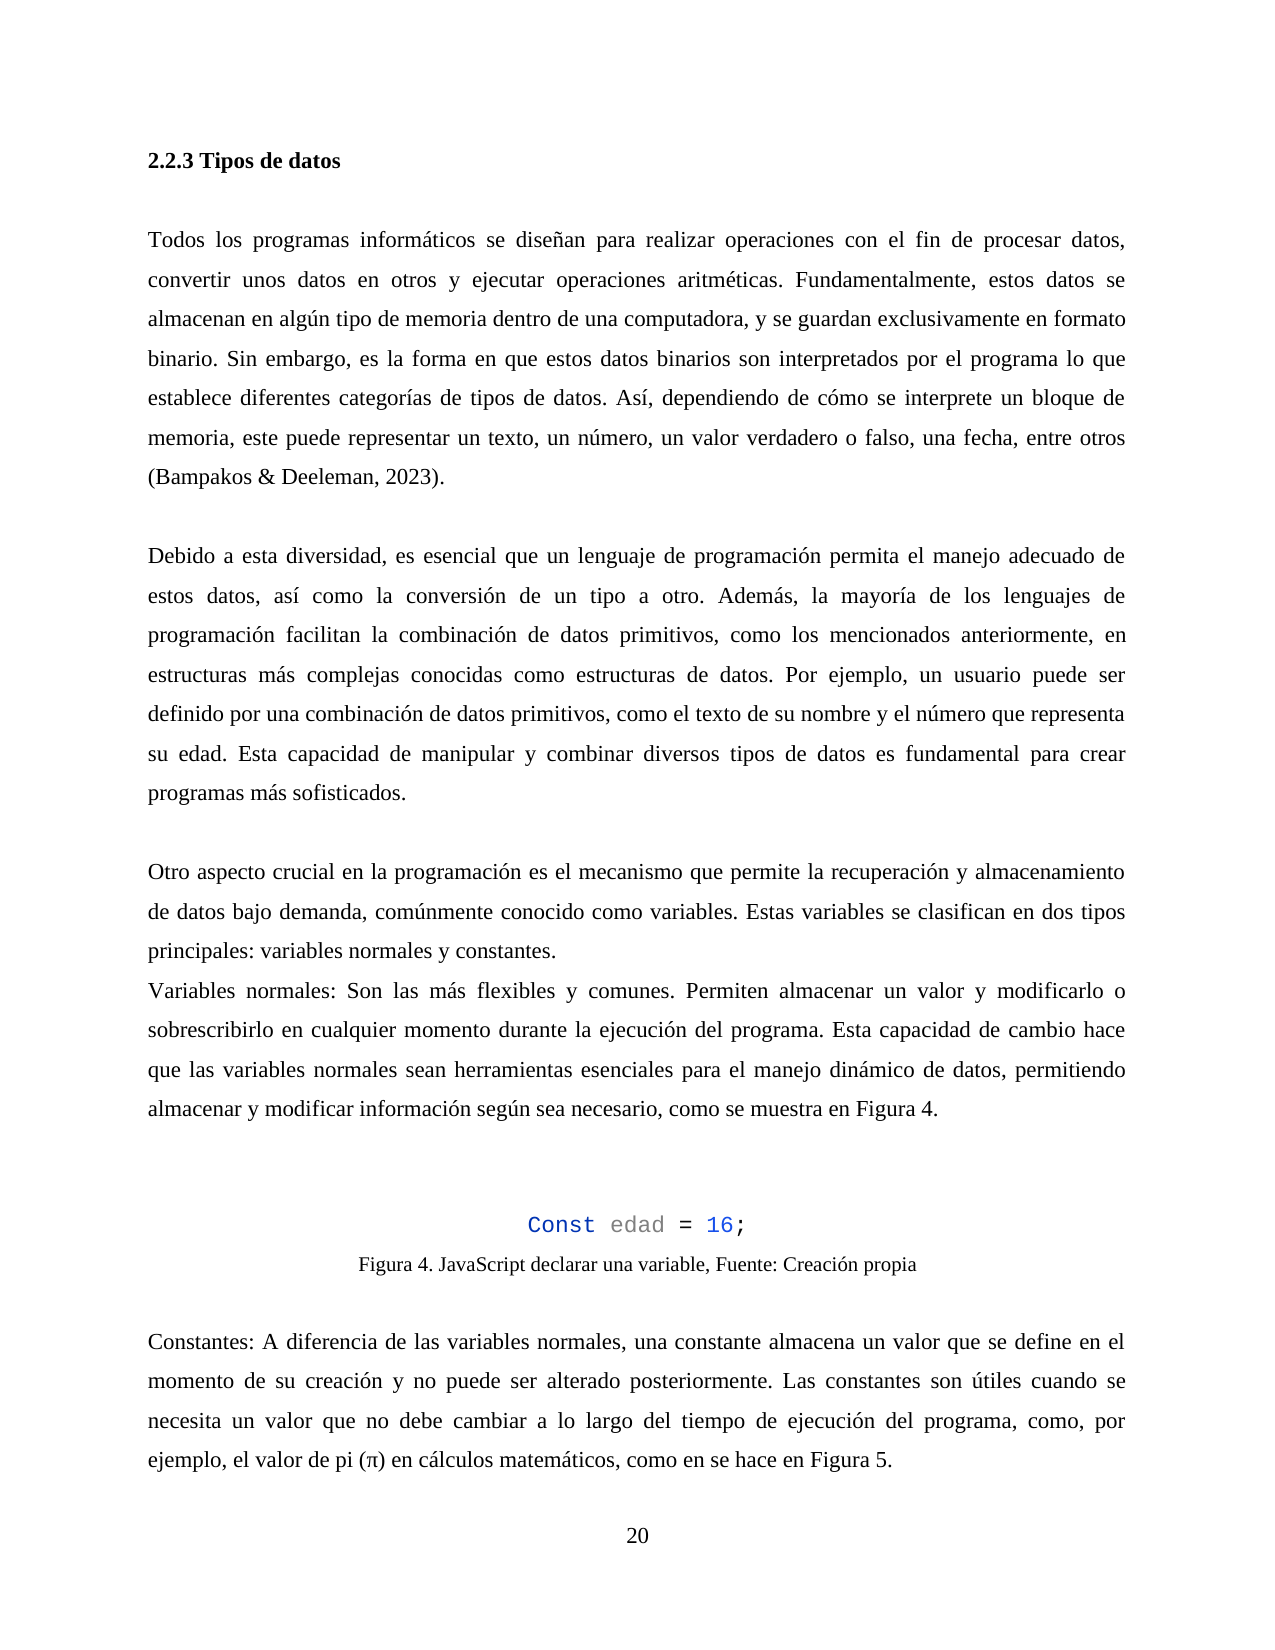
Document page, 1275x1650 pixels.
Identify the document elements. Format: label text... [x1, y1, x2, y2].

text Todos los programas informáticos se diseñan para realizar operaciones con el fin de procesar datos, convertir unos datos en otros y ejecutar operaciones aritméticas. Fundamentalmente, estos datos se almacenan en algún tipo de memoria dentro de una computadora, y se guardan exclusivamente en formato binario. Sin embargo, es la forma en que estos datos binarios son interpretados por el programa lo que establece diferentes categorías de tipos de datos. Así, dependiendo de cómo se interprete un bloque de memoria, este puede representar un texto, un número, un valor verdadero o falso, una fecha, entre otros . [148, 227, 1127, 490]
text 2.2.3 Tipos de datos [148, 148, 1127, 174]
text Debido a esta diversidad, es esencial que un lenguaje de programación permita el manejo adecuado de estos datos, así como la conversión de un tipo a otro. Además, la mayoría de los lenguajes de programación facilitan la combinación de datos primitivos, como los mencionados anteriormente, en estructuras más complejas conocidas como estructuras de datos. Por ejemplo, un usuario puede ser definido por una combinación de datos primitivos, como el texto de su nombre y el número que representa su edad. Esta capacidad de manipular y combinar diversos tipos de datos es fundamental para crear programas más sofisticados. [148, 542, 1127, 806]
text Const edad = 16; [148, 1213, 1127, 1239]
text Variables normales: Son las más flexibles y comunes. Permiten almacenar un valor y modificarlo o sobrescribirlo en cualquier momento durante la ejecución del programa. Esta capacidad de cambio hace que las variables normales sean herramientas esenciales para el manejo dinámico de datos, permitiendo almacenar y modificar información según sea necesario, como se muestra en Figura 4. [148, 977, 1127, 1121]
text Figura 4. JavaScript declarar una variable, Fuente: Creación propia [148, 1252, 1127, 1276]
text Constantes: A diferencia de las variables normales, una constante almacena un valor que se define en el momento de su creación y no puede ser alterado posteriormente. Las constantes son útiles cuando se necesita un valor que no debe cambiar a lo largo del tiempo de ejecución del programa, como, por ejemplo, el valor de pi (π) en cálculos matemáticos, como en se hace en Figura 5. [148, 1328, 1127, 1473]
text Otro aspecto crucial en la programación es el mecanismo que permite la recuperación y almacenamiento de datos bajo demanda, comúnmente conocido como variables. Estas variables se clasifican en dos tipos principales: variables normales y constantes. [148, 858, 1127, 963]
